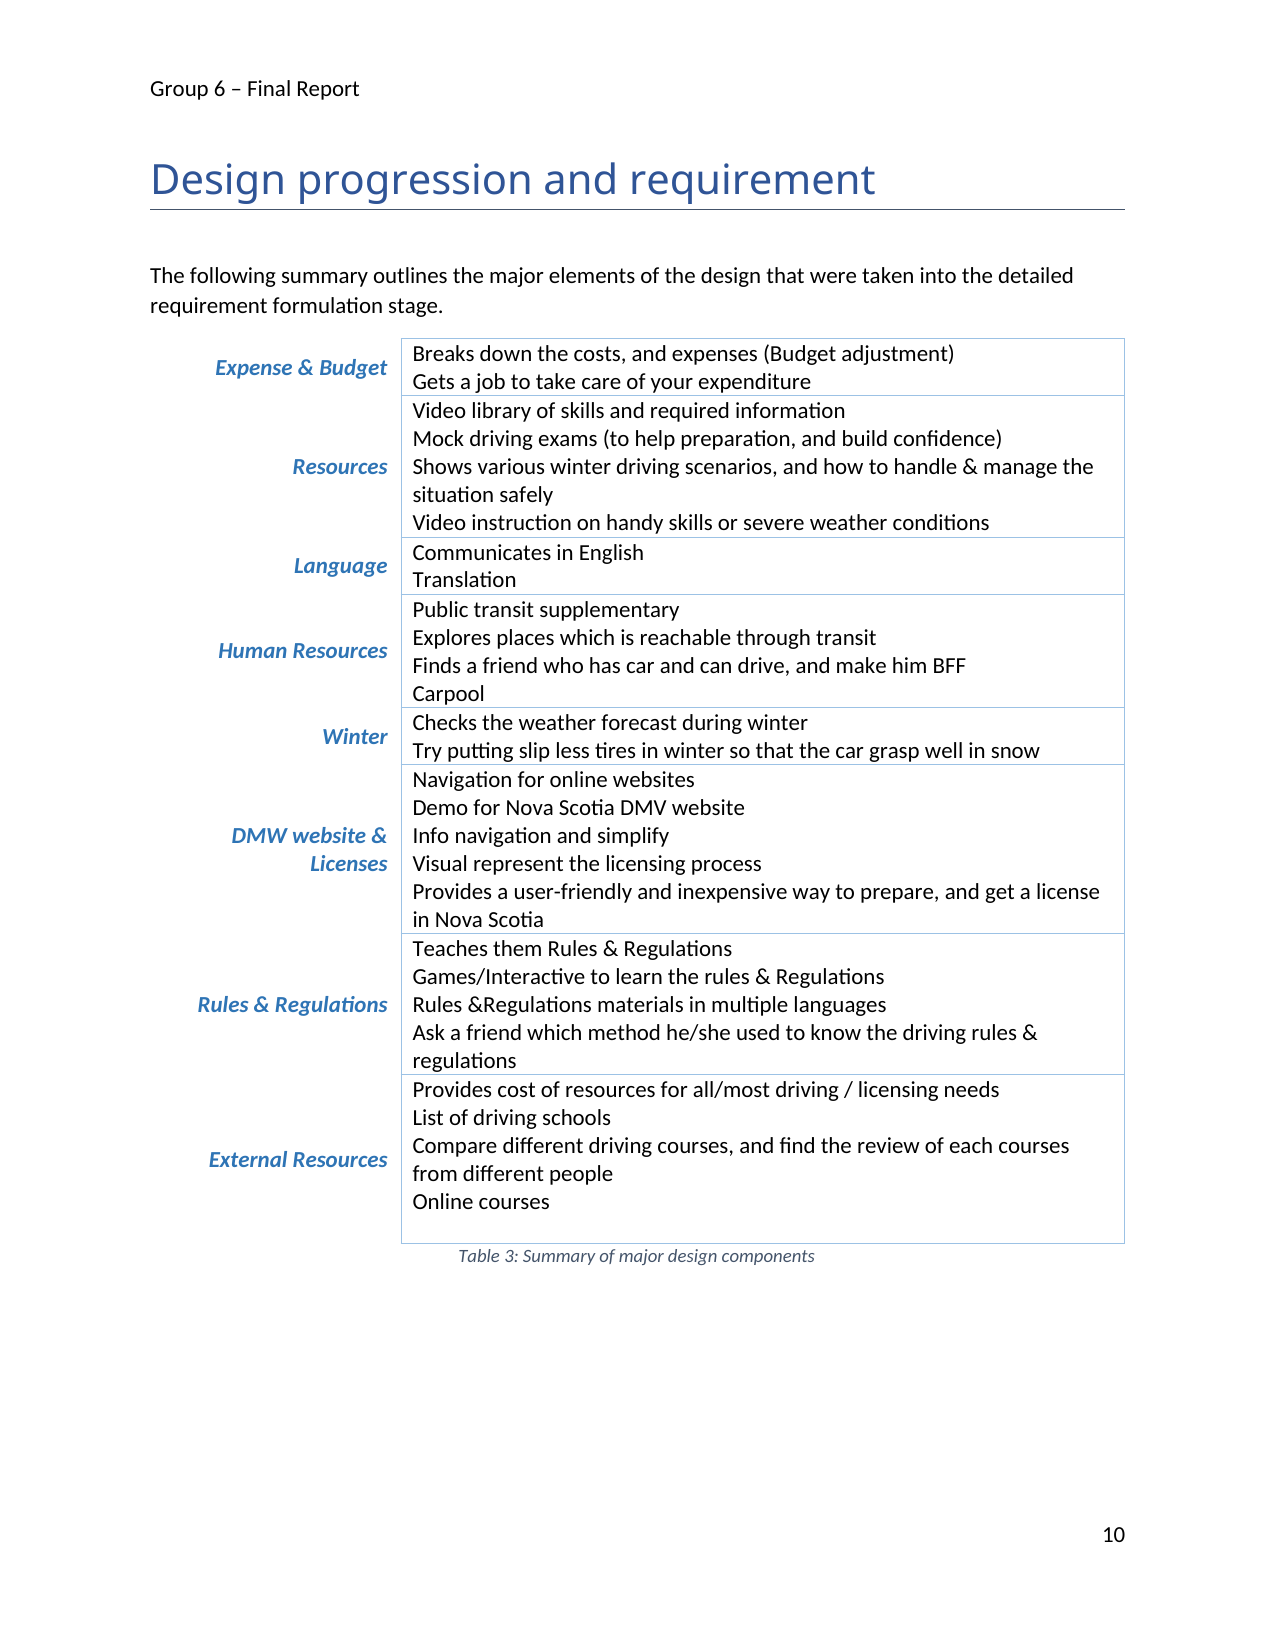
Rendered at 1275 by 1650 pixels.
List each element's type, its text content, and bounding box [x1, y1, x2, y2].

table_cell Checks the weather forecast during winter Try putting slip less tires in winter so that the car grasp well in snow [402, 708, 1124, 764]
table_cell Rules & Regulations [151, 933, 401, 1074]
table_cell Teaches them Rules & Regulations Games/Interactive to learn the rules & Regulations Rules &Regulations materials in multiple languages Ask a friend which method he/she used to know the driving rules & regulations [402, 934, 1124, 1074]
table_cell Human Resources [151, 594, 401, 707]
table_cell Resources [151, 395, 401, 537]
subtitle Design progression and requirement [150, 150, 1125, 209]
table_cell Language [151, 537, 401, 594]
table_cell External Resources [151, 1074, 401, 1243]
table_cell Winter [151, 707, 401, 764]
table_cell Video library of skills and required information Mock driving exams (to help preparation, and build confidence) Shows various winter driving scenarios, and how to handle & manage the situation safely Video instruction on handy skills or severe weather conditions [402, 396, 1124, 537]
table_cell Communicates in English Translation [402, 538, 1124, 594]
table_header Breaks down the costs, and expenses (Budget adjustment) Gets a job to take care of your expenditure [402, 339, 1124, 395]
table_cell Provides cost of resources for all/most driving / licensing needs List of driving schools Compare different driving courses, and find the review of each courses from different people Online courses [402, 1075, 1124, 1243]
table_cell Navigation for online websites Demo for Nova Scotia DMV website Info navigation and simplify Visual represent the licensing process Provides a user-friendly and inexpensive way to prepare, and get a license in Nova Scotia [402, 765, 1124, 933]
table_header Expense & Budget [151, 338, 401, 395]
table_cell Public transit supplementary Explores places which is reachable through transit Finds a friend who has car and can drive, and make him BFF Carpool [402, 595, 1124, 707]
table_cell DMW website & Licenses [151, 764, 401, 933]
text The following summary outlines the major elements of the design that were taken into the detailed requirement formulation stage. [150, 261, 1125, 319]
